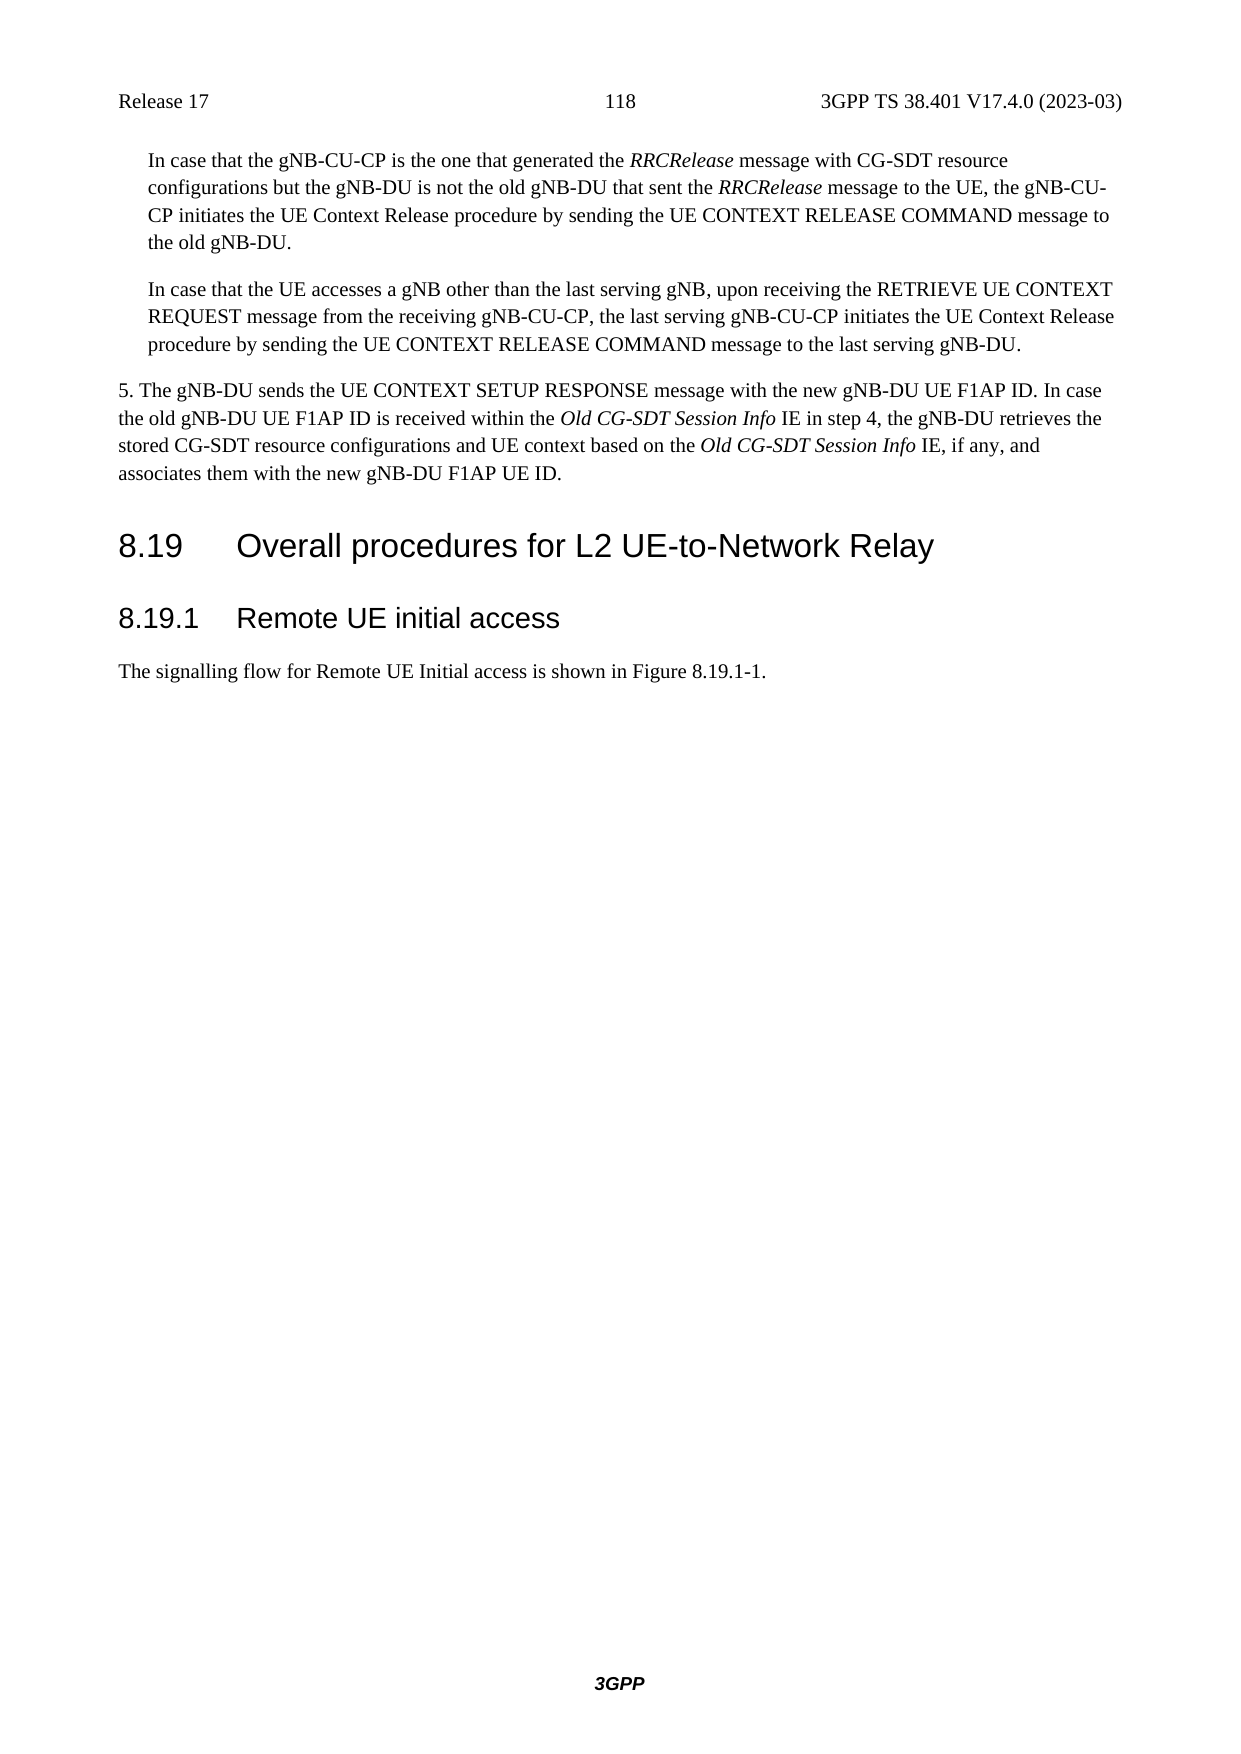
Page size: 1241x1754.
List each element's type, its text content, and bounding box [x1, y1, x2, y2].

text In case that the gNB-CU-CP is the one that generated the RRCRelease message with CG-SDT resource configurations but the gNB-DU is not the old gNB-DU that sent the RRCRelease message to the UE, the gNB-CU-CP initiates the UE Context Release procedure by sending the UE CONTEXT RELEASE COMMAND message to the old gNB-DU. [148, 147, 1122, 254]
subtitle 8.19.1 Remote UE initial access [118, 602, 1122, 635]
text 5. The gNB-DU sends the UE CONTEXT SETUP RESPONSE message with the new gNB-DU UE F1AP ID. In case the old gNB-DU UE F1AP ID is received within the Old CG-SDT Session Info IE in step 4, the gNB-DU retrieves the stored CG-SDT resource configurations and UE context based on the Old CG-SDT Session Info IE, if any, and associates them with the new gNB-DU F1AP UE ID. [118, 378, 1122, 485]
subtitle 8.19 Overall procedures for L2 UE-to-Network Relay [118, 526, 1122, 564]
text The signalling flow for Remote UE Initial access is shown in Figure 8.19.1-1. [118, 659, 1122, 683]
text In case that the UE accesses a gNB other than the last serving gNB, upon receiving the RETRIEVE UE CONTEXT REQUEST message from the receiving gNB-CU-CP, the last serving gNB-CU-CP initiates the UE Context Release procedure by sending the UE CONTEXT RELEASE COMMAND message to the last serving gNB-DU. [148, 277, 1122, 356]
